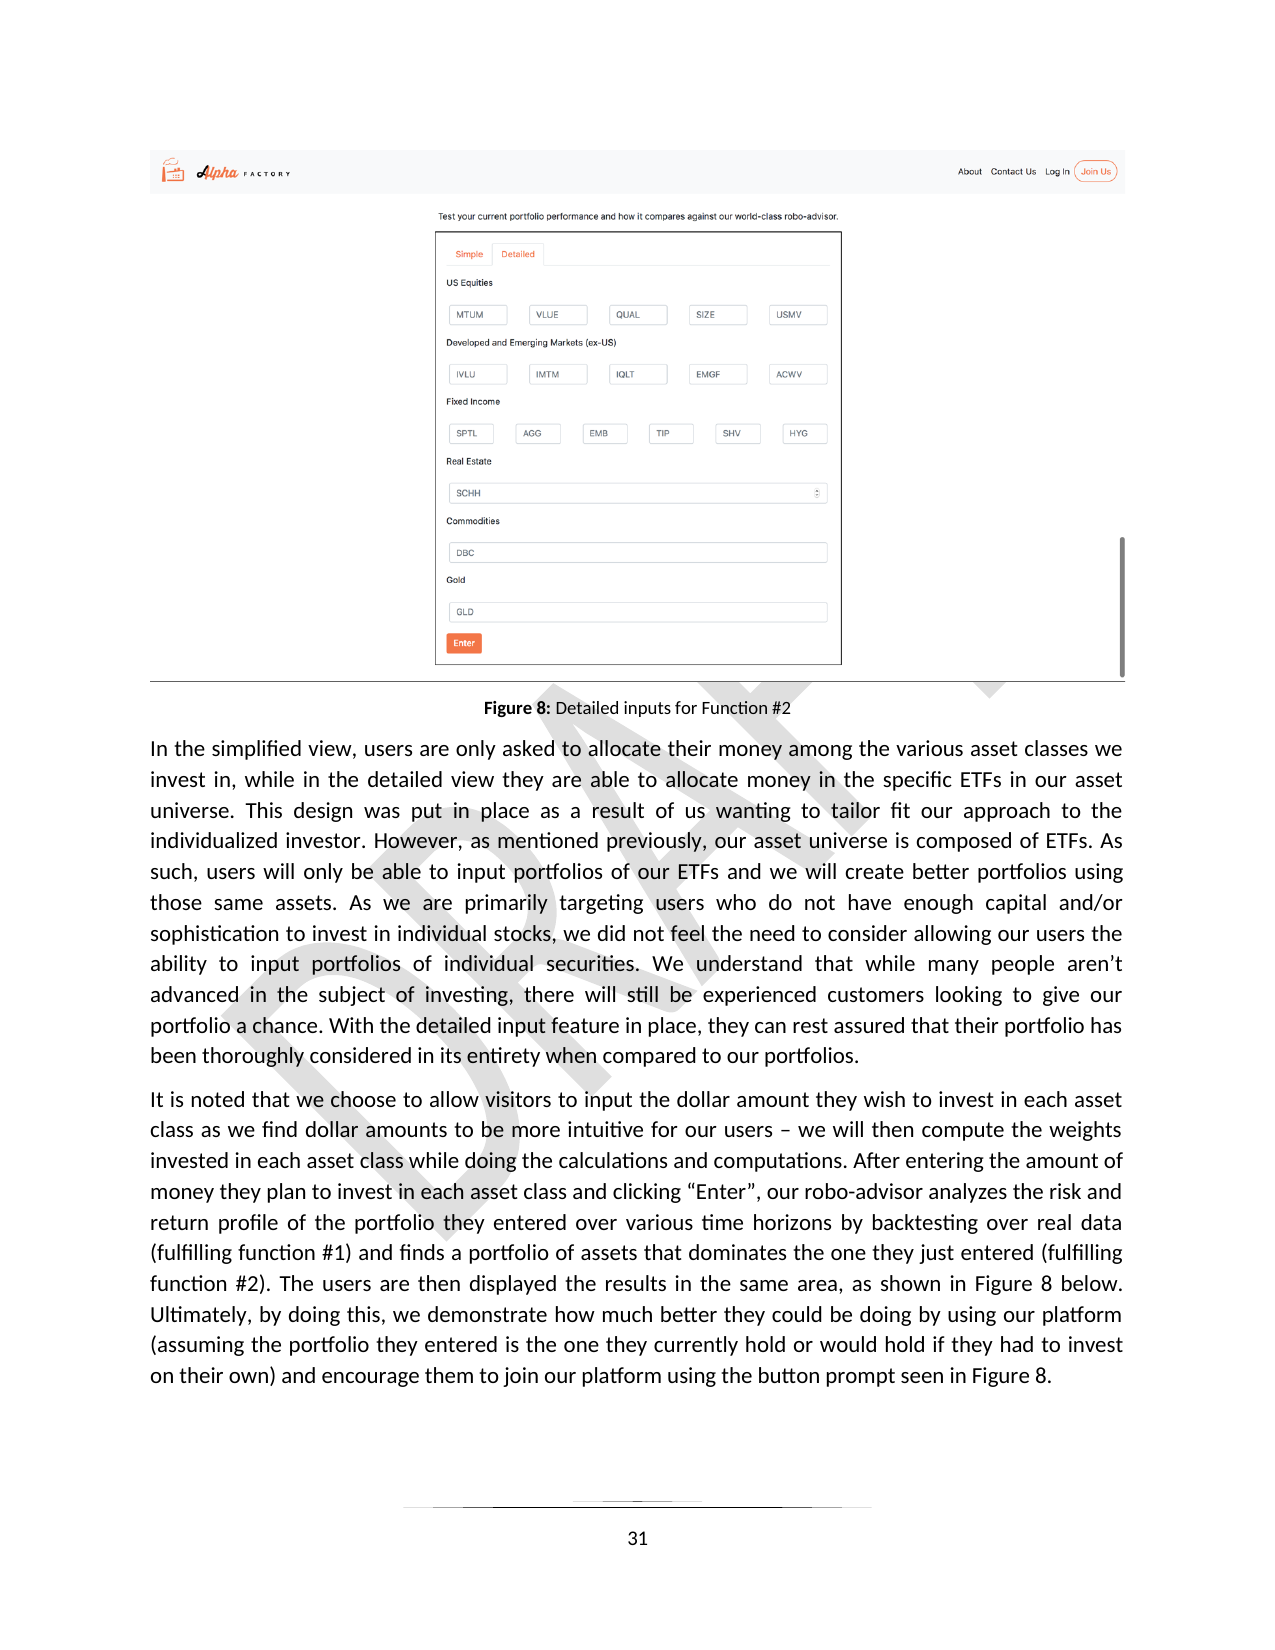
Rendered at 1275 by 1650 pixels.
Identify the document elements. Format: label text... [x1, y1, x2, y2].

text In the simplified view, users are only asked to allocate their money among the various asset classes we invest in, while in the detailed view they are able to allocate money in the specific ETFs in our asset universe. This design was put in place as a result of us wanting to tailor fit our approach to the individualized investor. However, as mentioned previously, our asset universe is composed of ETFs. As such, users will only be able to input portfolios of our ETFs and we will create better portfolios using those same assets. As we are primarily targeting users who do not have enough capital and/or sophistication to invest in individual stocks, we did not feel the need to consider allowing our users the ability to input portfolios of individual securities. We understand that while many people aren’t advanced in the subject of investing, there will still be experienced customers looking to give our portfolio a chance. With the detailed input feature in place, they can rest assured that their portfolio has been thoroughly considered in its entirety when compared to our portfolios. [150, 734, 1125, 1069]
text It is noted that we choose to allow visitors to input the dollar amount they wish to invest in each asset class as we find dollar amounts to be more intuitive for our users – we will then compute the weights invested in each asset class while doing the calculations and computations. After entering the amount of money they plan to invest in each asset class and clicking “Enter”, our robo-advisor analyzes the risk and return profile of the portfolio they entered over various time horizons by backtesting over real data (fulfilling function #1) and finds a portfolio of assets that dominates the one they just entered (fulfilling function #2). The users are then displayed the results in the same area, as shown in Figure 8 below. Ultimately, by doing this, we demonstrate how much better they could be doing by using our platform (assuming the portfolio they entered is the one they currently hold or would hold if they had to invest on their own) and encourage them to join our platform using the button prompt seen in Figure 8. [150, 1085, 1125, 1389]
text Figure 8: Detailed inputs for Function #2 [150, 697, 1125, 719]
picture [150, 150, 1125, 682]
